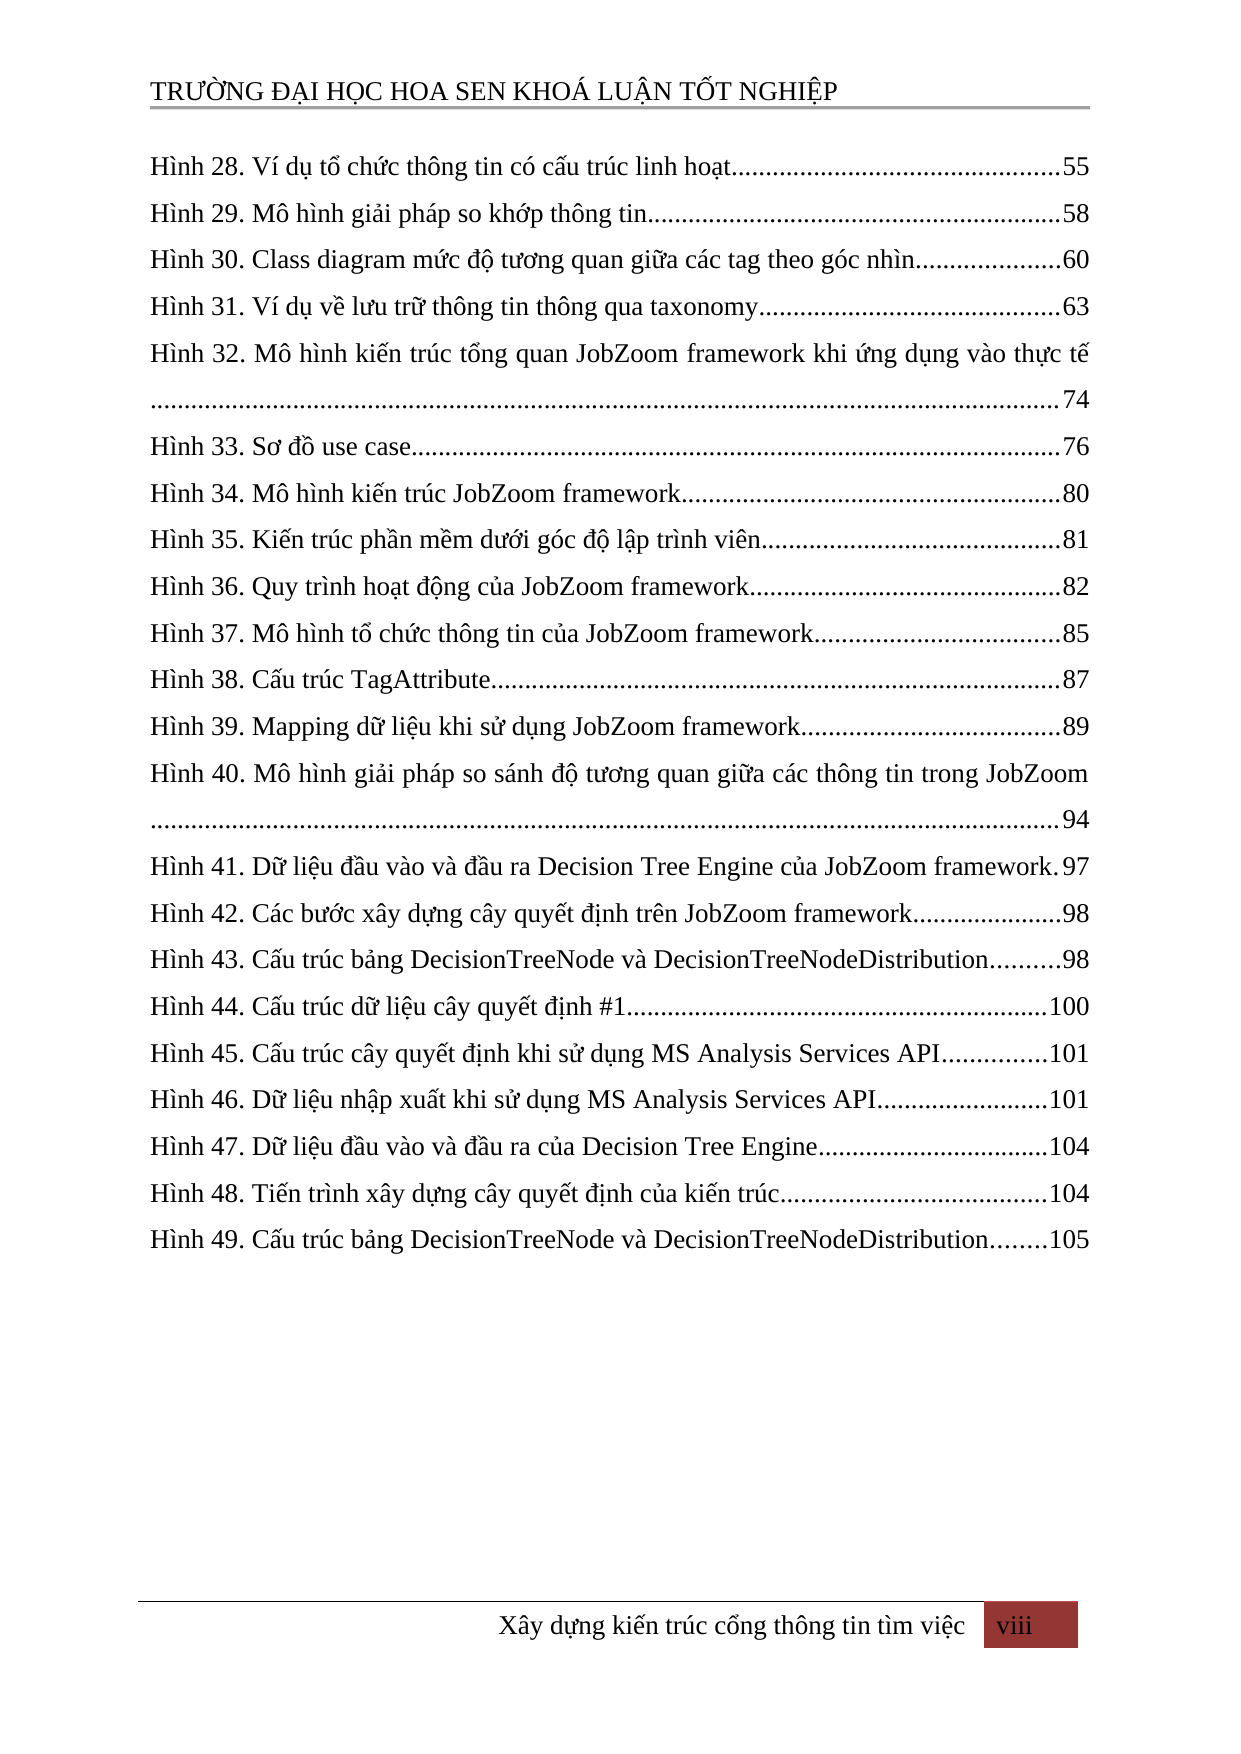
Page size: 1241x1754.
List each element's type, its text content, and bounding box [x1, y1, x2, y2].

text Hình 28. Ví dụ tổ chức thông tin có cấu trúc linh hoạt 55 [150, 150, 1090, 181]
text Hình 43. Cấu trúc bảng DecisionTreeNode và DecisionTreeNodeDistribution 98 [150, 943, 1090, 974]
text Hình 37. Mô hình tổ chức thông tin của JobZoom framework 85 [150, 617, 1090, 648]
text Hình 31. Ví dụ về lưu trữ thông tin thông qua taxonomy 63 [150, 290, 1090, 321]
text Hình 42. Các bước xây dựng cây quyết định trên JobZoom framework 98 [150, 897, 1090, 928]
text Hình 38. Cấu trúc TagAttribute 87 [150, 663, 1090, 694]
text Hình 44. Cấu trúc dữ liệu cây quyết định #1 100 [150, 990, 1090, 1021]
text Hình 34. Mô hình kiến trúc JobZoom framework 80 [150, 477, 1090, 508]
text Hình 36. Quy trình hoạt động của JobZoom framework 82 [150, 570, 1090, 601]
text Hình 46. Dữ liệu nhập xuất khi sử dụng MS Analysis Services API 101 [150, 1083, 1090, 1114]
text Hình 29. Mô hình giải pháp so khớp thông tin 58 [150, 197, 1090, 228]
text Hình 40. Mô hình giải pháp so sánh độ tương quan giữa các thông tin trong JobZoom 94 [150, 757, 1090, 834]
text Hình 32. Mô hình kiến trúc tổng quan JobZoom framework khi ứng dụng vào thực tế 74 [150, 337, 1090, 414]
text Hình 49. Cấu trúc bảng DecisionTreeNode và DecisionTreeNodeDistribution 105 [150, 1223, 1090, 1254]
text Hình 45. Cấu trúc cây quyết định khi sử dụng MS Analysis Services API 101 [150, 1037, 1090, 1068]
text Hình 39. Mapping dữ liệu khi sử dụng JobZoom framework 89 [150, 710, 1090, 741]
text Hình 41. Dữ liệu đầu vào và đầu ra Decision Tree Engine của JobZoom framework 97 [150, 850, 1090, 881]
text Hình 47. Dữ liệu đầu vào và đầu ra của Decision Tree Engine 104 [150, 1130, 1090, 1161]
text Hình 35. Kiến trúc phần mềm dưới góc độ lập trình viên 81 [150, 523, 1090, 554]
text Hình 48. Tiến trình xây dựng cây quyết định của kiến trúc 104 [150, 1177, 1090, 1208]
text Hình 33. Sơ đồ use case 76 [150, 430, 1090, 461]
text Hình 30. Class diagram mức độ tương quan giữa các tag theo góc nhìn 60 [150, 243, 1090, 274]
